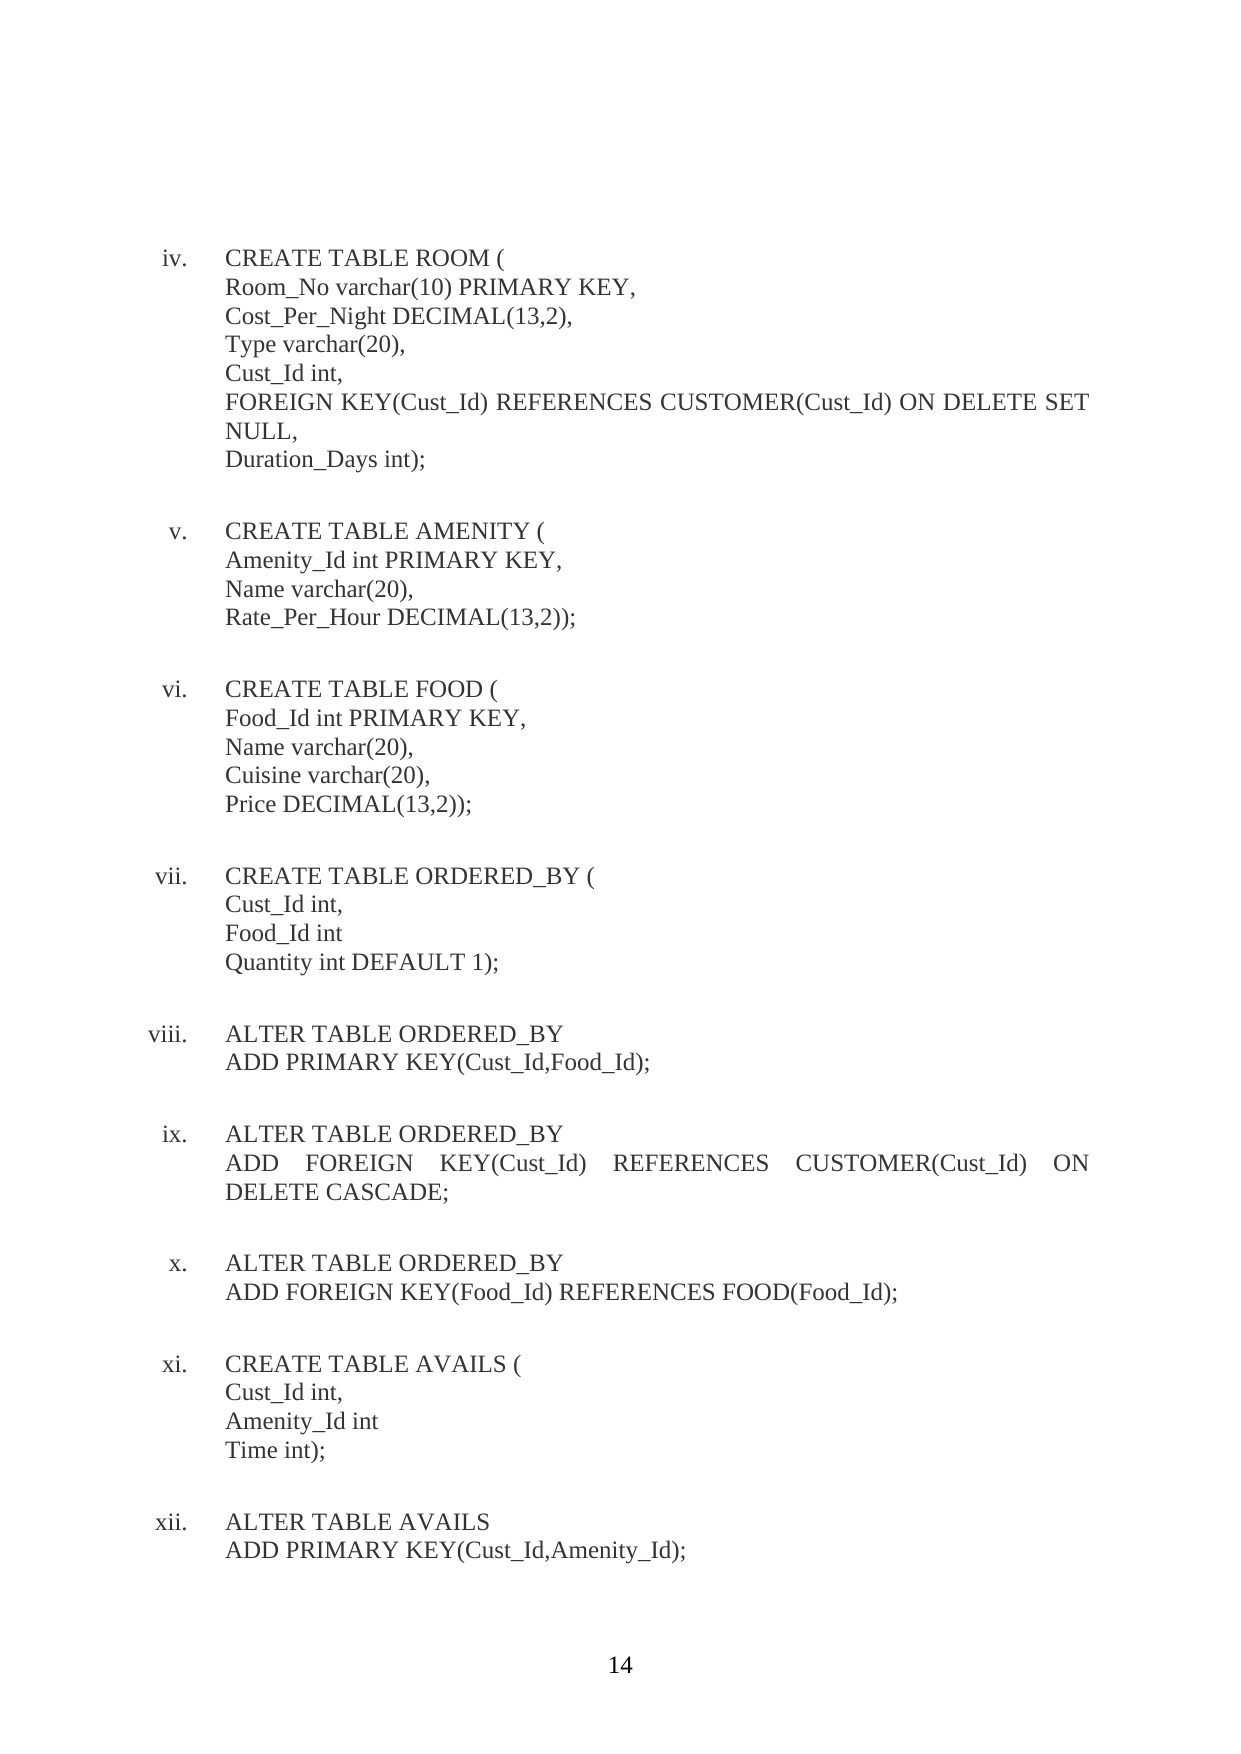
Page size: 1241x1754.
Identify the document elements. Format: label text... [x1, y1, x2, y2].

list ADD PRIMARY KEY(Cust_Id,Food_Id); [225, 1047, 1090, 1076]
list Cust_Id int, [225, 889, 1090, 918]
list Cuisine varchar(20), [225, 760, 1090, 789]
list ALTER TABLE ORDERED_BY [187, 1019, 1090, 1047]
list Cust_Id int, [225, 358, 1090, 387]
list ADD PRIMARY KEY(Cust_Id,Amenity_Id); [225, 1535, 1090, 1564]
list CREATE TABLE ORDERED_BY ( [187, 861, 1090, 889]
list CREATE TABLE AVAILS ( [187, 1349, 1090, 1377]
list Rate_Per_Hour DECIMAL(13,2)); [225, 602, 1090, 631]
list CREATE TABLE AMENITY ( [187, 516, 1090, 545]
list Name varchar(20), [225, 732, 1090, 760]
list ADD FOREIGN KEY(Cust_Id) REFERENCES CUSTOMER(Cust_Id) ON DELETE CASCADE; [225, 1148, 1090, 1205]
list CREATE TABLE FOOD ( [187, 674, 1090, 703]
list ALTER TABLE ORDERED_BY [187, 1248, 1090, 1277]
list Price DECIMAL(13,2)); [225, 789, 1090, 818]
list Duration_Days int); [225, 444, 1090, 473]
list Cust_Id int, [225, 1377, 1090, 1406]
list Quantity int DEFAULT 1); [225, 947, 1090, 976]
list Cost_Per_Night DECIMAL(13,2), [225, 301, 1090, 329]
list Name varchar(20), [225, 574, 1090, 602]
list Amenity_Id int [225, 1406, 1090, 1435]
list ALTER TABLE AVAILS [187, 1507, 1090, 1535]
list Time int); [225, 1435, 1090, 1464]
list Food_Id int PRIMARY KEY, [225, 703, 1090, 732]
list ADD FOREIGN KEY(Food_Id) REFERENCES FOOD(Food_Id); [225, 1277, 1090, 1306]
list ALTER TABLE ORDERED_BY [187, 1119, 1090, 1148]
list Food_Id int [225, 918, 1090, 947]
list CREATE TABLE ROOM ( [187, 243, 1090, 272]
list FOREIGN KEY(Cust_Id) REFERENCES CUSTOMER(Cust_Id) ON DELETE SET NULL, [225, 387, 1090, 444]
list Amenity_Id int PRIMARY KEY, [225, 545, 1090, 574]
list Type varchar(20), [225, 329, 1090, 358]
list Room_No varchar(10) PRIMARY KEY, [225, 272, 1090, 301]
